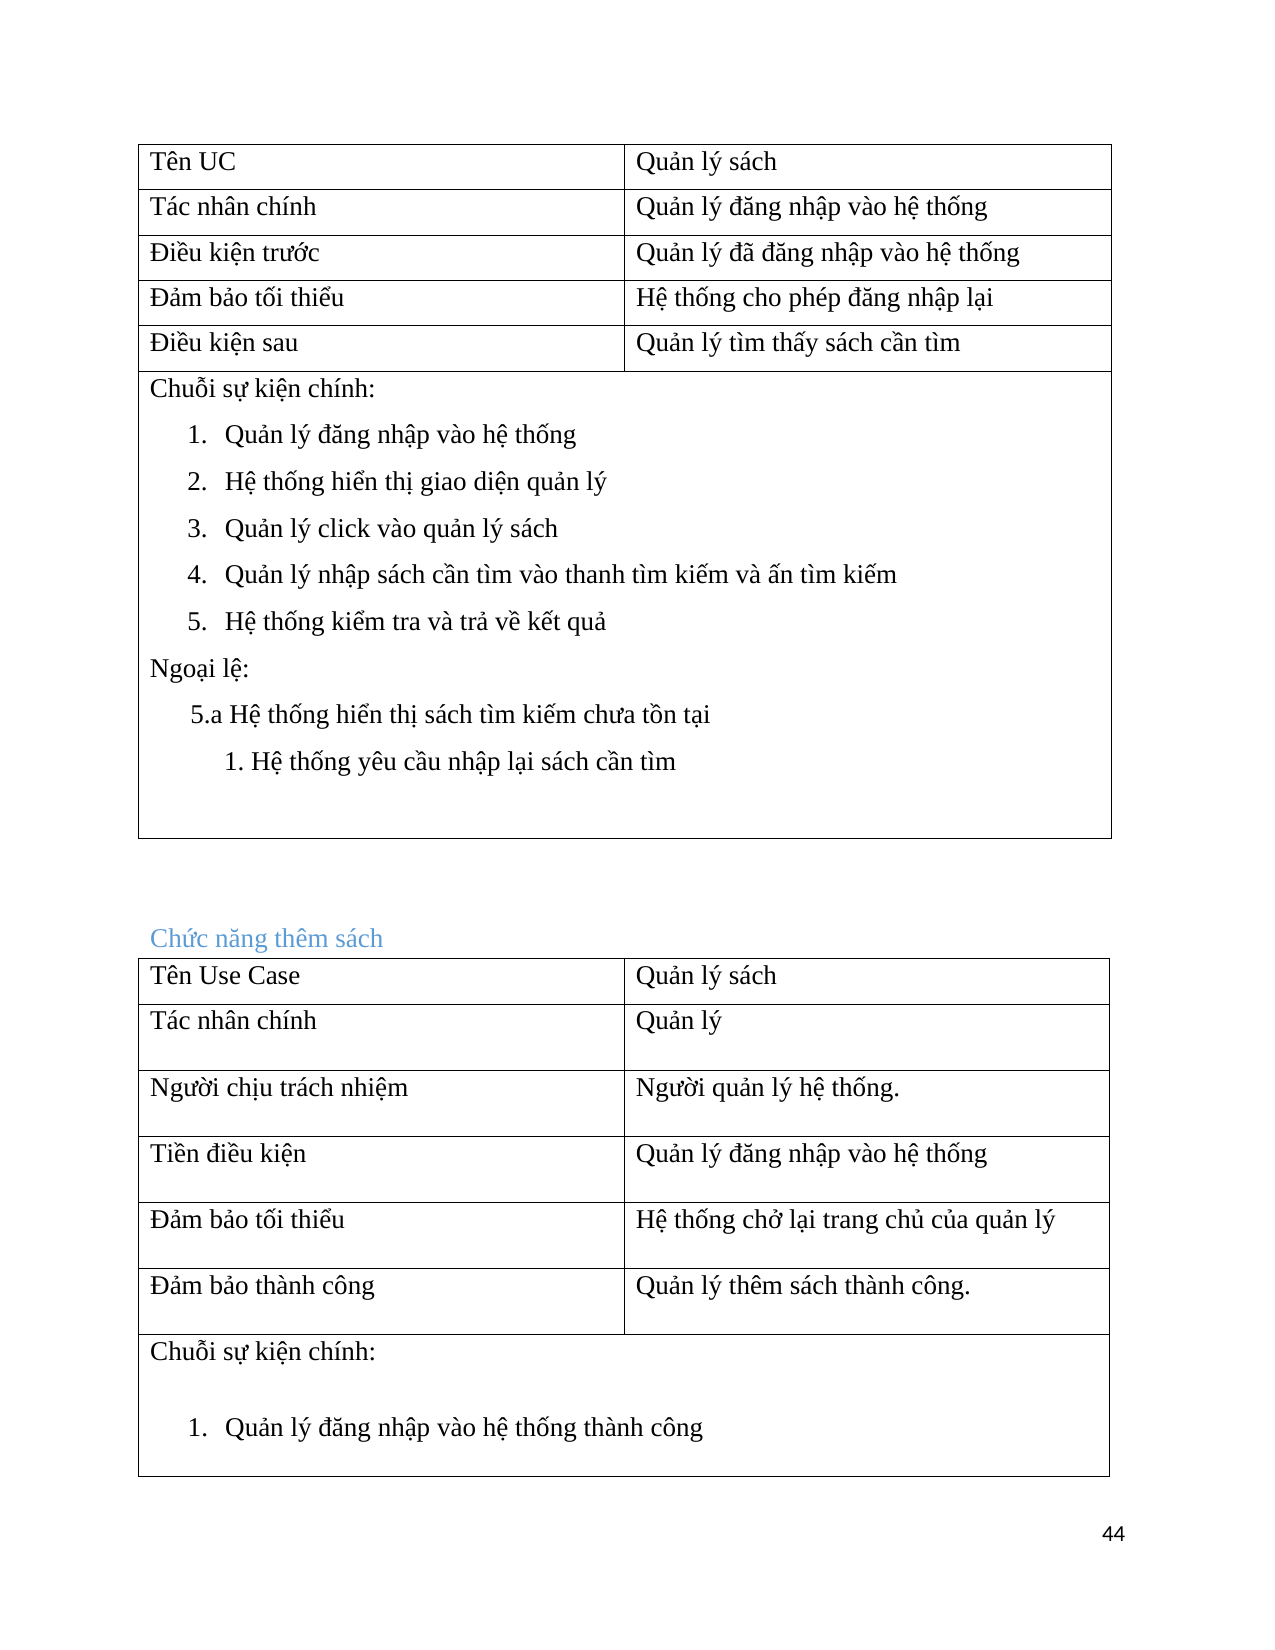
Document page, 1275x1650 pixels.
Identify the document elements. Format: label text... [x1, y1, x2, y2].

table_cell Tiền điều kiện [139, 1137, 624, 1202]
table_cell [139, 1335, 1109, 1476]
table_header Quản lý sách [625, 145, 1111, 189]
table_cell Quản lý đăng nhập vào hệ thống [625, 190, 1111, 235]
table_cell Đảm bảo tối thiểu [139, 281, 624, 325]
table_cell Điều kiện sau [139, 326, 624, 371]
table_cell Hệ thống cho phép đăng nhập lại [625, 281, 1111, 325]
table_header Tên Use Case [139, 959, 624, 1003]
table_cell Quản lý đã đăng nhập vào hệ thống [625, 236, 1111, 280]
table_header Quản lý sách [625, 959, 1109, 1003]
table_cell Quản lý đăng nhập vào hệ thống [625, 1137, 1109, 1202]
table_cell Tác nhân chính [139, 190, 624, 235]
table_cell Chuỗi sự kiện chính: Quản lý đăng nhập vào hệ thống Hệ thống hiển thị giao diện quản lý Quản lý click vào quản lý sách Quản lý nhập sách cần tìm vào thanh tìm kiếm và ấn tìm kiếm Hệ thống kiểm tra và trả về kết quả Ngoại lệ: 5.a Hệ thống hiển thị sách tìm kiếm chưa tồn tại 1. Hệ thống yêu cầu nhập lại sách cần tìm [139, 372, 1111, 838]
table_cell Quản lý thêm sách thành công. [625, 1269, 1109, 1334]
table_header Tên UC [139, 145, 624, 189]
table_cell Quản lý tìm thấy sách cần tìm [625, 326, 1111, 371]
table_cell Hệ thống chở lại trang chủ của quản lý [625, 1203, 1109, 1268]
table_cell Quản lý [625, 1005, 1109, 1069]
table_cell Điều kiện trước [139, 236, 624, 280]
table_cell Người quản lý hệ thống. [625, 1071, 1109, 1136]
table_cell Người chịu trách nhiệm [139, 1071, 624, 1136]
table_cell Đảm bảo thành công [139, 1269, 624, 1334]
subtitle Chức năng thêm sách [150, 922, 1125, 953]
table_cell Đảm bảo tối thiểu [139, 1203, 624, 1268]
table_cell Tác nhân chính [139, 1005, 624, 1069]
